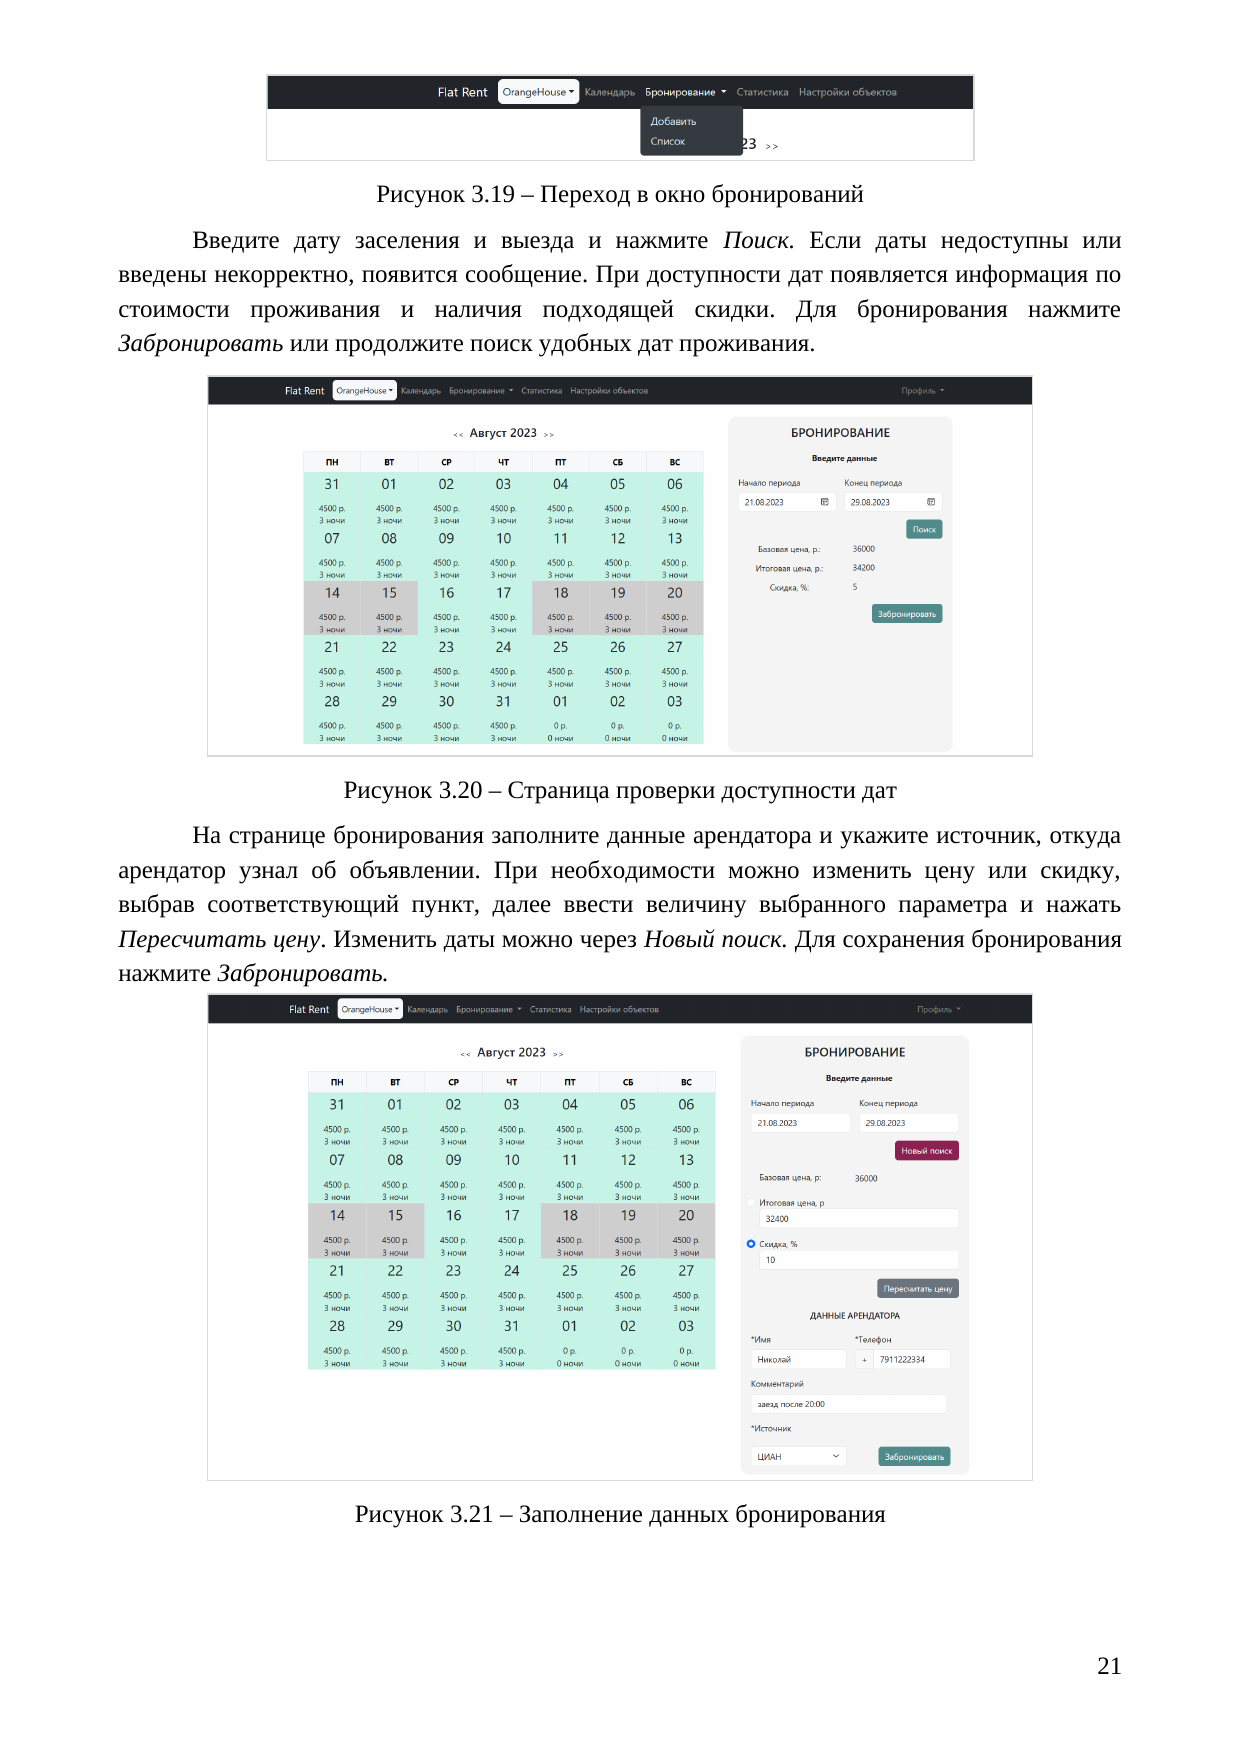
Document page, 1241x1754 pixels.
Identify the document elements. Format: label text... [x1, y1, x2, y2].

picture [208, 995, 1032, 1480]
picture [267, 76, 973, 160]
text Введите дату заселения и выезда и нажмите Поиск. Если даты недоступны или введены некорректно, появится сообщение. При доступности дат появляется информация по стоимости проживания и наличия подходящей скидки. Для бронирования нажмите Забронировать или продолжите поиск удобных дат проживания. [118, 225, 1122, 357]
picture [208, 377, 1032, 755]
text На странице бронирования заполните данные арендатора и укажите источник, откуда арендатор узнал об объявлении. При необходимости можно изменить цену или скидку, выбрав соответствующий пункт, далее ввести величину выбранного параметра и нажать Пересчитать цену. Изменить даты можно через Новый поиск. Для сохранения бронирования нажмите Забронировать. [118, 820, 1122, 987]
